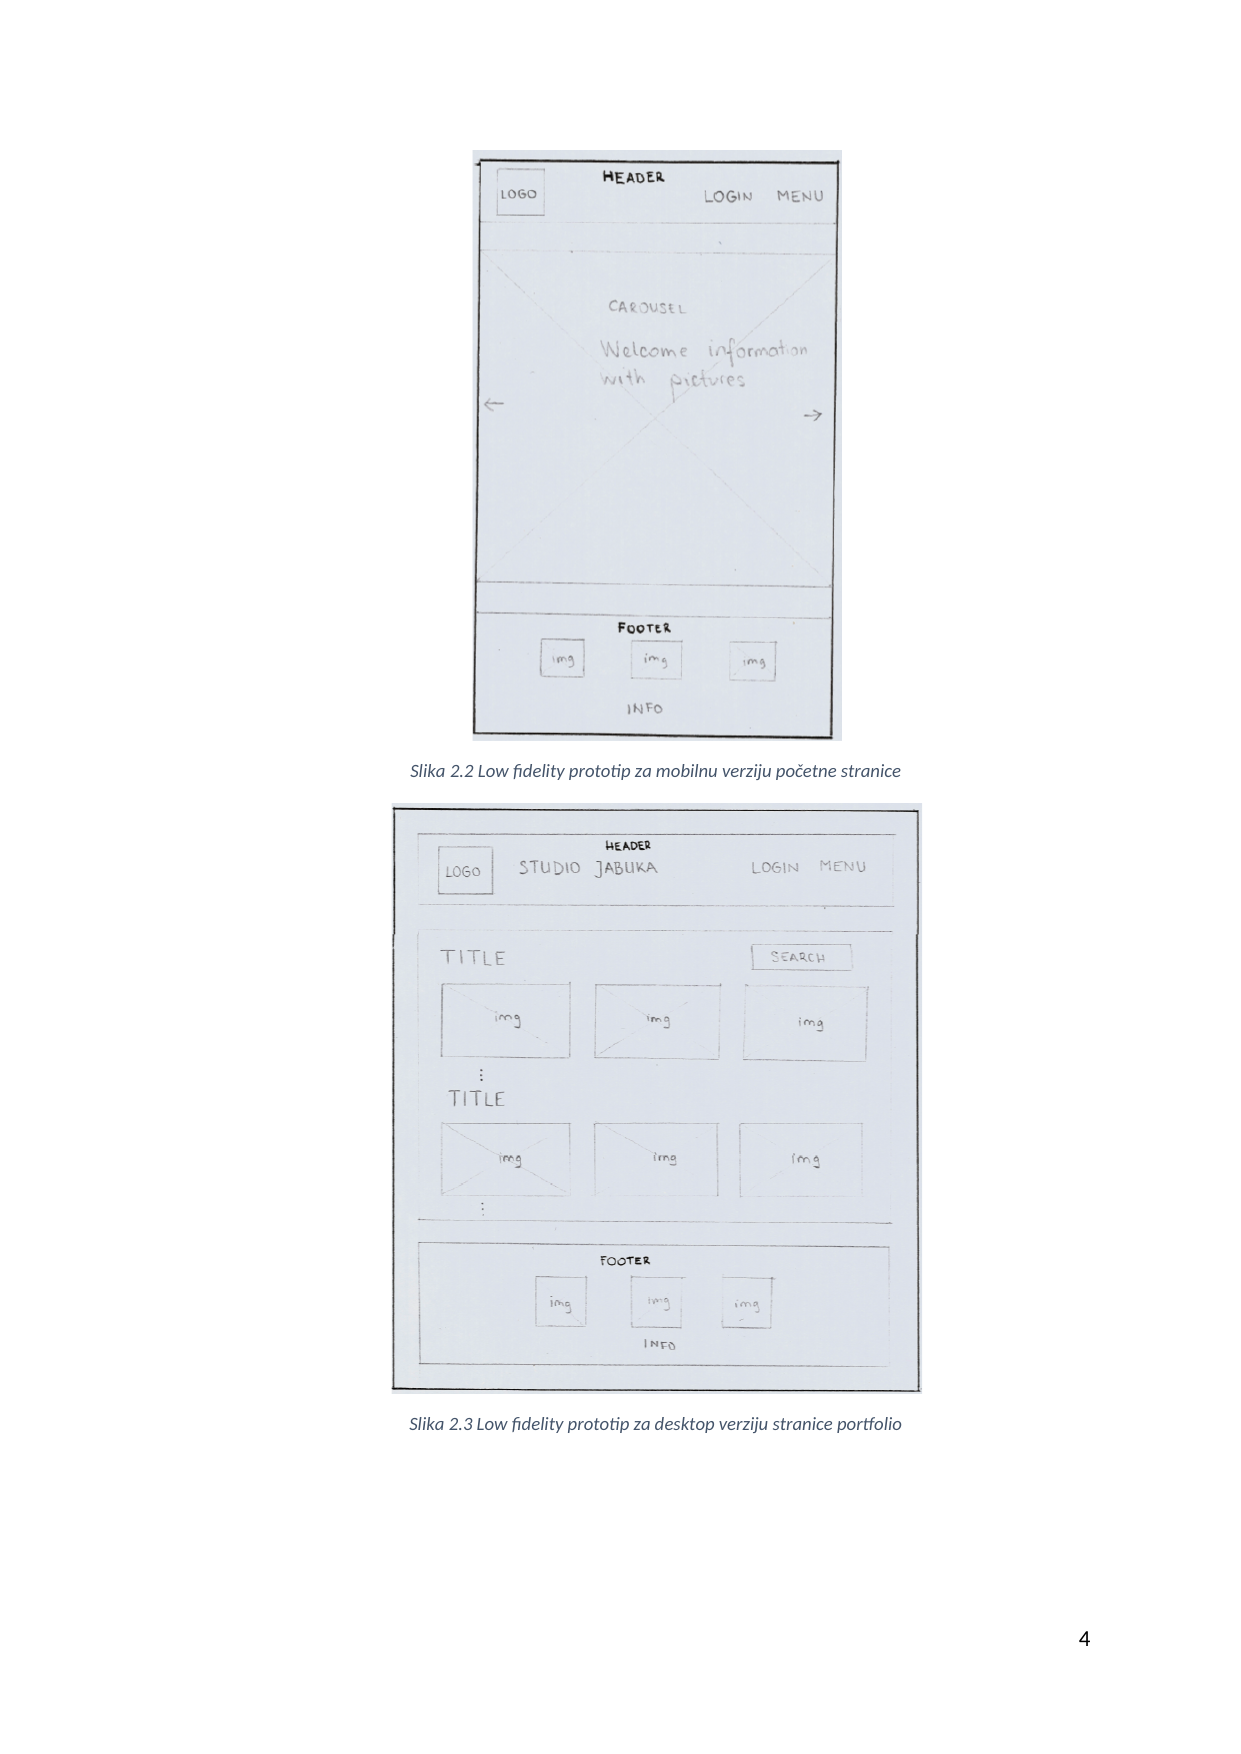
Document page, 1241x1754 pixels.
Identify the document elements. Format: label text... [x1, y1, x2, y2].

picture [472, 150, 842, 741]
picture [391, 803, 923, 1394]
